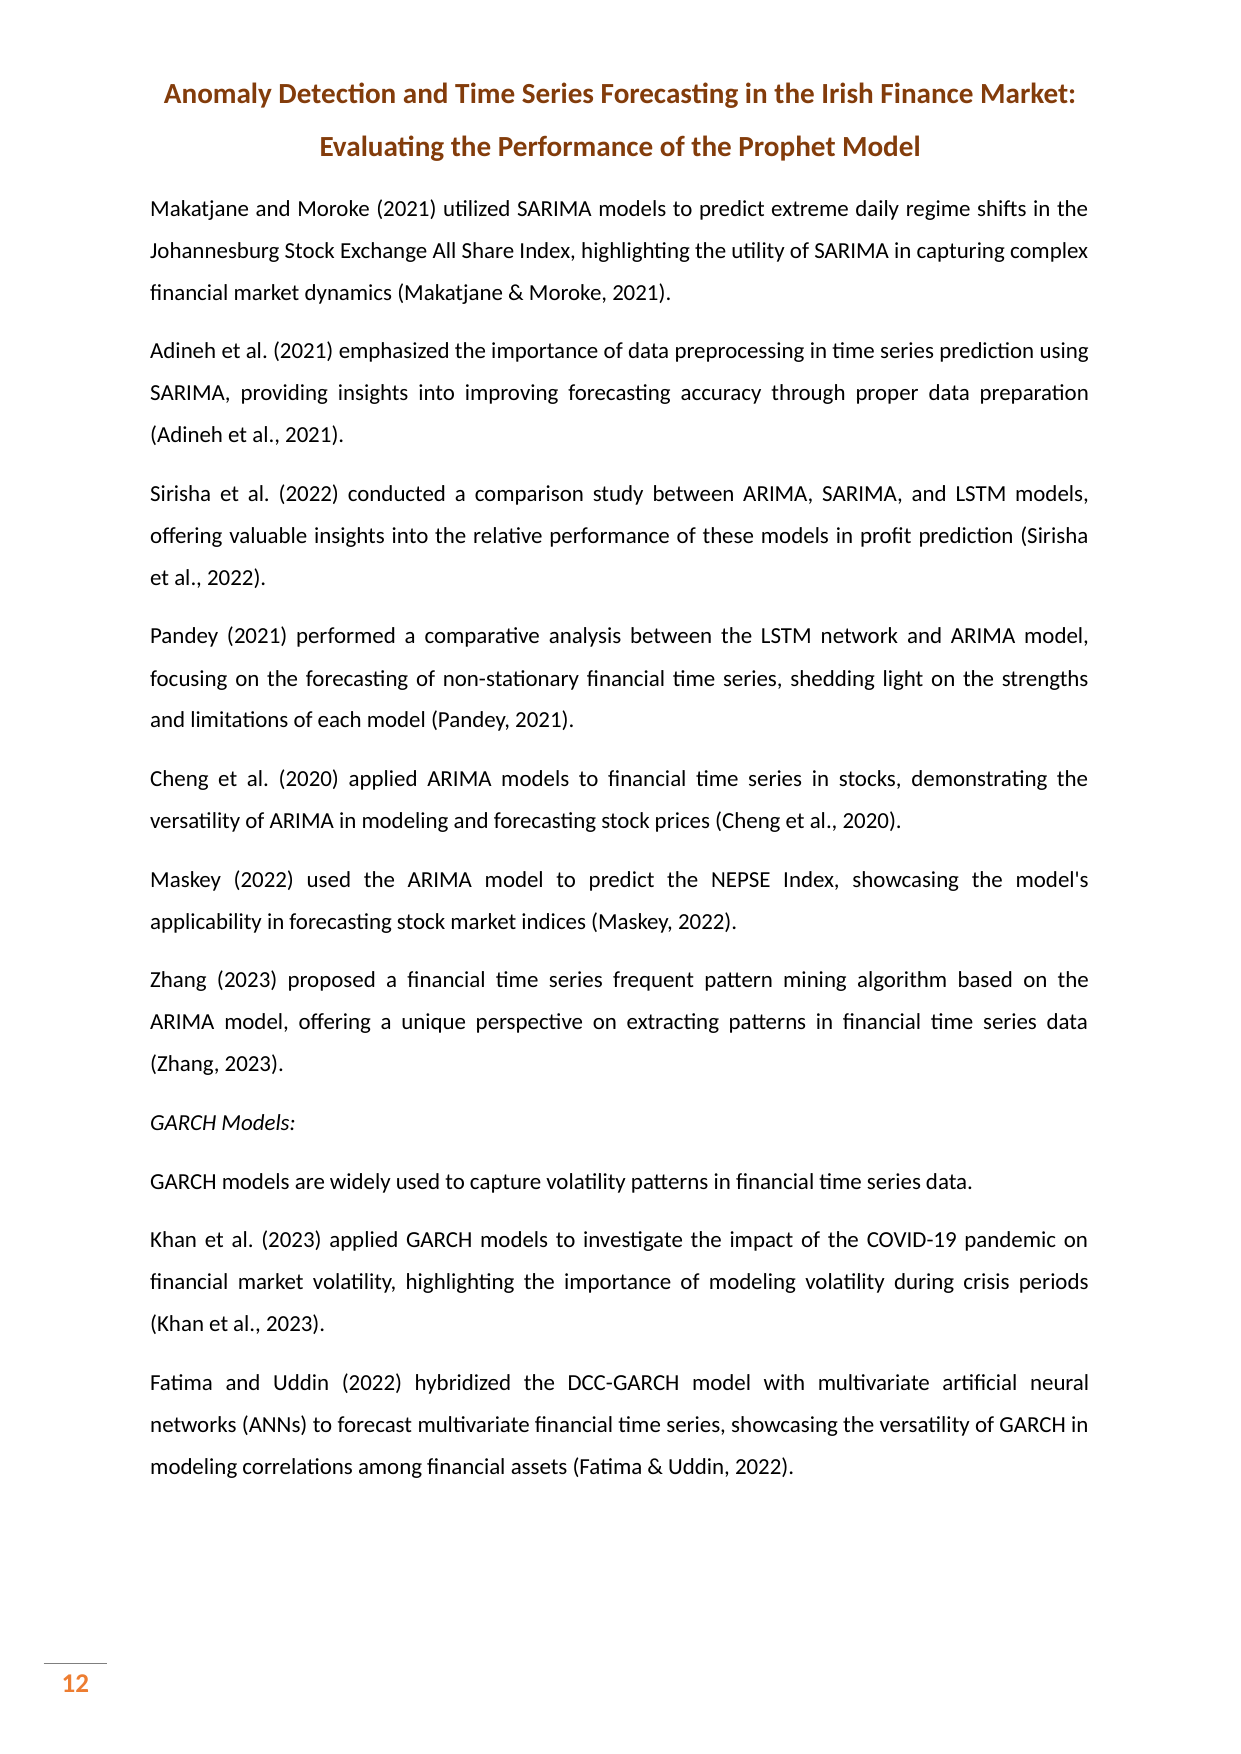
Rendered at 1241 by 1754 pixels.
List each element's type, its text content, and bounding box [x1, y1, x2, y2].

text Maskey (2022) used the ARIMA model to predict the NEPSE Index, showcasing the model's applicability in forecasting stock market indices (Maskey, 2022). [150, 865, 1090, 935]
text Pandey (2021) performed a comparative analysis between the LSTM network and ARIMA model, focusing on the forecasting of non-stationary financial time series, shedding light on the strengths and limitations of each model (Pandey, 2021). [150, 622, 1090, 734]
text GARCH Models: [150, 1108, 1090, 1136]
text Sirisha et al. (2022) conducted a comparison study between ARIMA, SARIMA, and LSTM models, offering valuable insights into the relative performance of these models in profit prediction (Sirisha et al., 2022). [150, 479, 1090, 591]
text Zhang (2023) proposed a financial time series frequent pattern mining algorithm based on the ARIMA model, offering a unique perspective on extracting patterns in financial time series data (Zhang, 2023). [150, 966, 1090, 1077]
text Makatjane and Moroke (2021) utilized SARIMA models to predict extreme daily regime shifts in the Johannesburg Stock Exchange All Share Index, highlighting the utility of SARIMA in capturing complex financial market dynamics (Makatjane & Moroke, 2021). [150, 194, 1090, 306]
text Fatima and Uddin (2022) hybridized the DCC-GARCH model with multivariate artificial neural networks (ANNs) to forecast multivariate financial time series, showcasing the versatility of GARCH in modeling correlations among financial assets (Fatima & Uddin, 2022). [150, 1368, 1090, 1480]
text Cheng et al. (2020) applied ARIMA models to financial time series in stocks, demonstrating the versatility of ARIMA in modeling and forecasting stock prices (Cheng et al., 2020). [150, 764, 1090, 834]
text GARCH models are widely used to capture volatility patterns in financial time series data. [150, 1167, 1090, 1195]
text Khan et al. (2023) applied GARCH models to investigate the impact of the COVID-19 pandemic on financial market volatility, highlighting the importance of modeling volatility during crisis periods (Khan et al., 2023). [150, 1225, 1090, 1337]
text Adineh et al. (2021) emphasized the importance of data preprocessing in time series prediction using SARIMA, providing insights into improving forecasting accuracy through proper data preparation (Adineh et al., 2021). [150, 336, 1090, 448]
